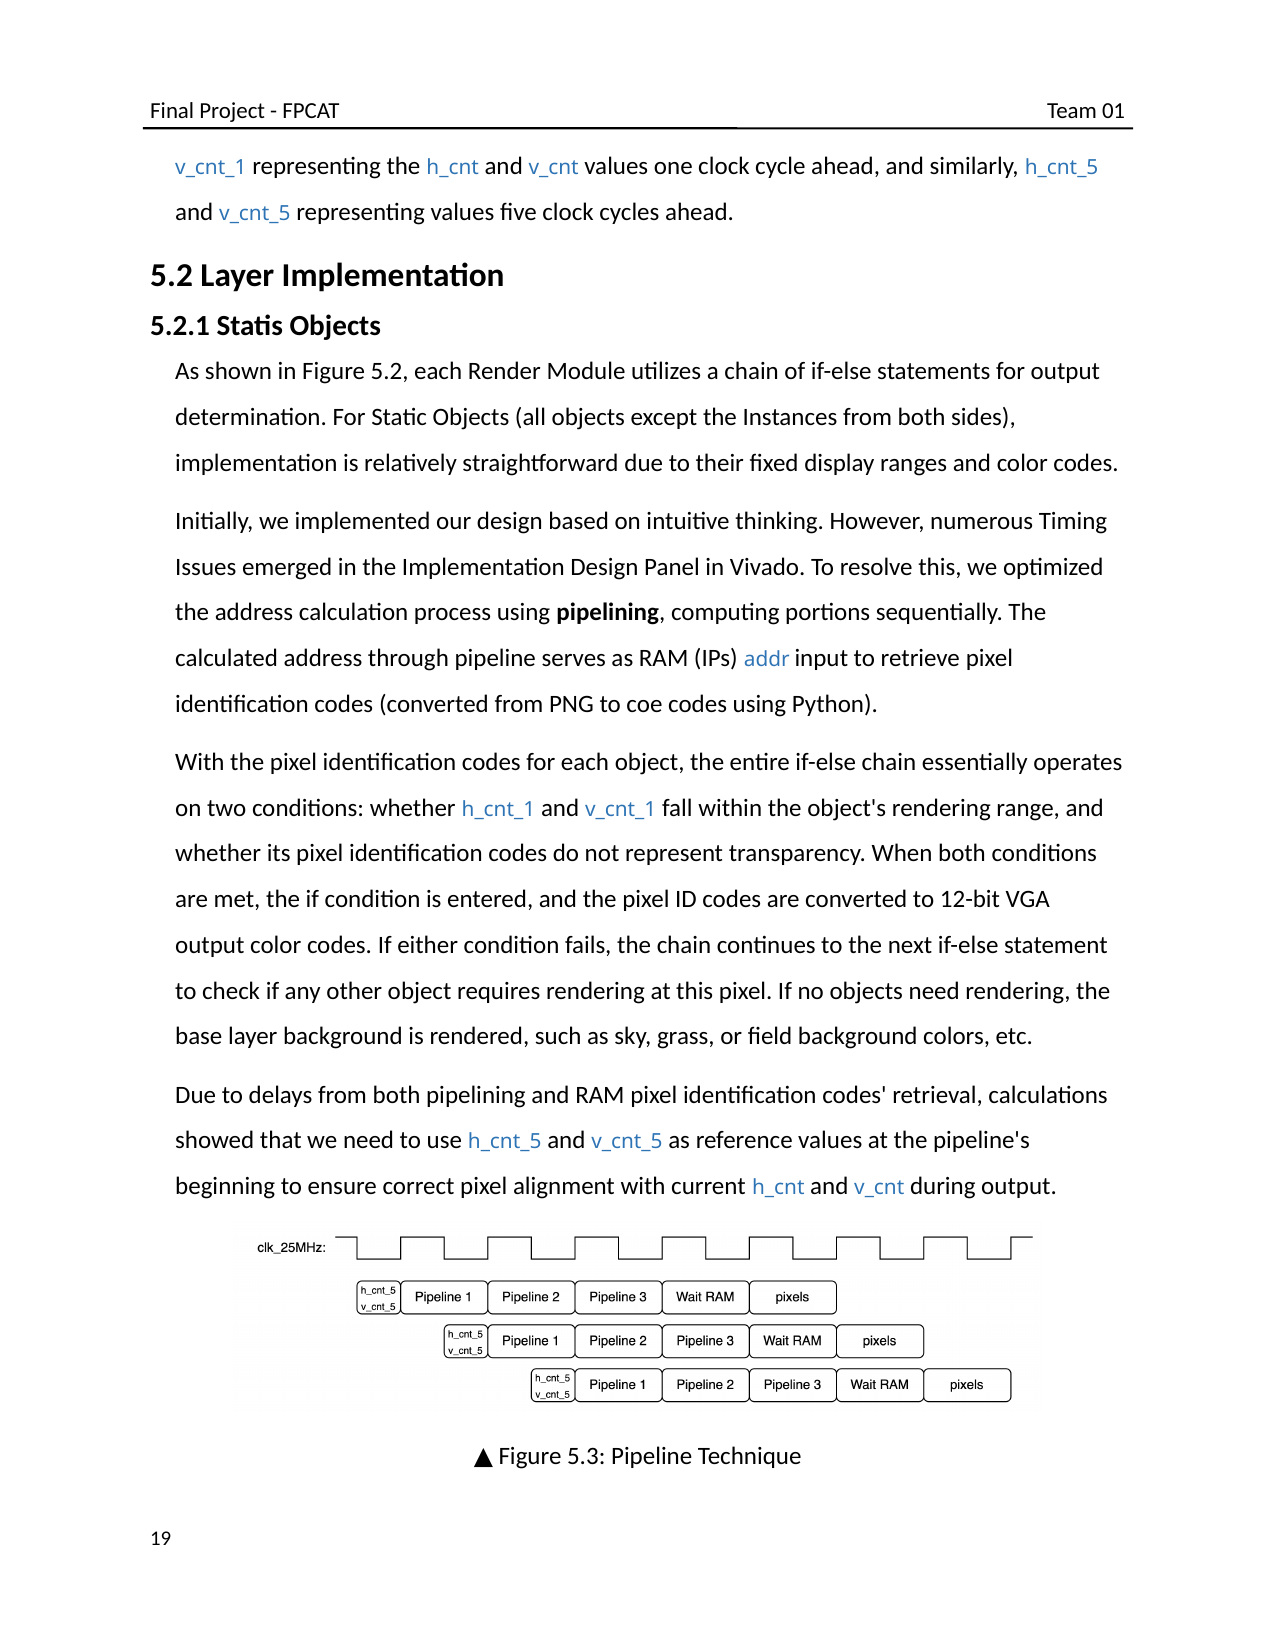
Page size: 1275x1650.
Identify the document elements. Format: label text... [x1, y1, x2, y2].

picture [231, 1220, 1044, 1413]
text Initially, we implemented our design based on intuitive thinking. However, numerous Timing Issues emerged in the Implementation Design Panel in Vivado. To resolve this, we optimized the address calculation process using pipelining, computing portions sequentially. The calculated address through pipeline serves as RAM (IPs) addr input to retrieve pixel identification codes (converted from PNG to coe codes using Python). [175, 505, 1125, 718]
subtitle 5.2 Layer Implementation [150, 254, 1125, 295]
text As shown in Figure 5.2, each Render Module utilizes a chain of if-else statements for output determination. For Static Objects (all objects except the Instances from both sides), implementation is relatively straightforward due to their fixed display ranges and color codes. [175, 355, 1125, 477]
text Due to delays from both pipelining and RAM pixel identification codes' retrieval, calculations showed that we need to use h_cnt_5 and v_cnt_5 as reference values at the pipeline's beginning to ensure correct pixel alignment with current h_cnt and v_cnt during output. [175, 1079, 1125, 1201]
text With the pixel identification codes for each object, the entire if-else chain essentially operates on two conditions: whether h_cnt_1 and v_cnt_1 fall within the object's rendering range, and whether its pixel identification codes do not represent transparency. When both conditions are met, the if condition is entered, and the pixel ID codes are converted to 12-bit VGA output color codes. If either condition fails, the chain continues to the next if-else statement to check if any other object requires rendering at this pixel. If no objects need rendering, the base layer background is rendered, such as sky, grass, or field background colors, etc. [175, 746, 1125, 1051]
subtitle 5.2.1 Statis Objects [150, 307, 1125, 343]
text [175, 150, 1125, 226]
